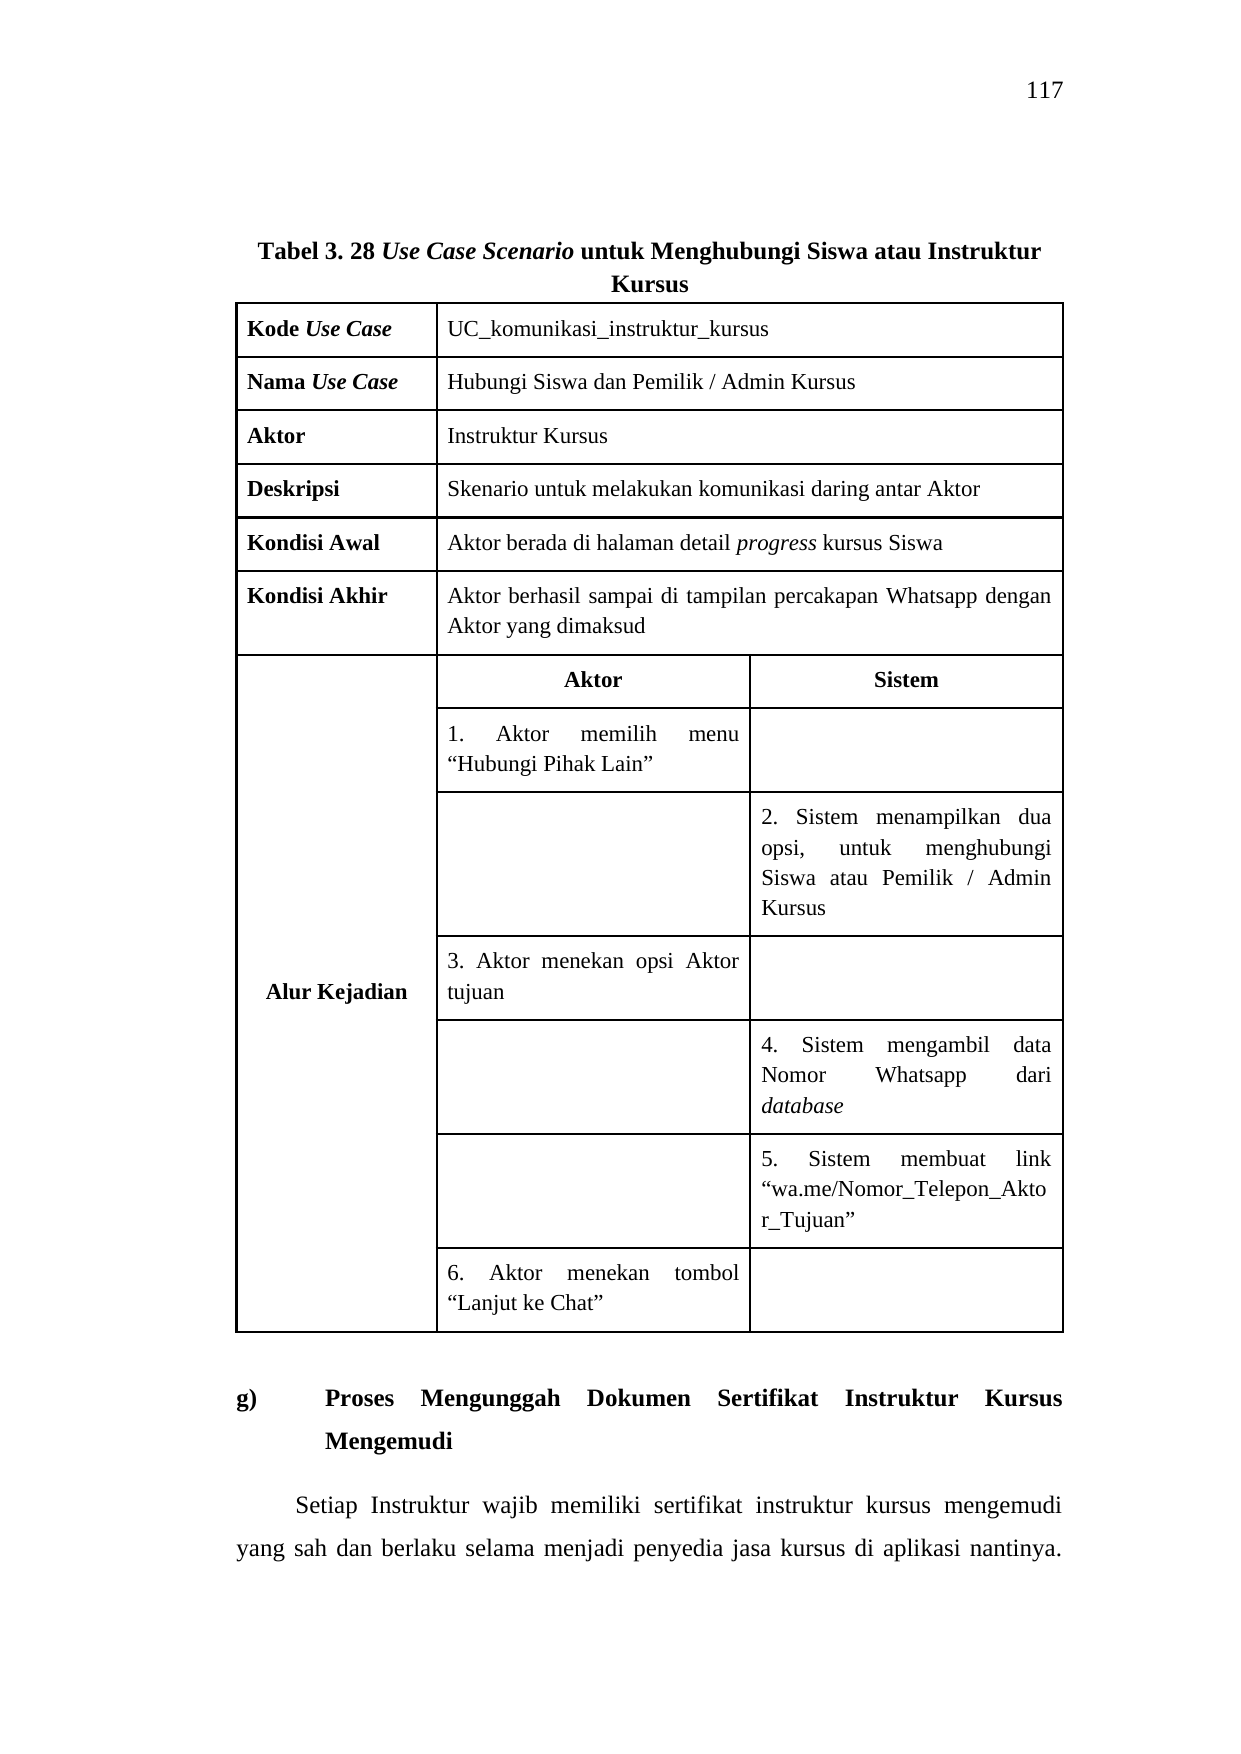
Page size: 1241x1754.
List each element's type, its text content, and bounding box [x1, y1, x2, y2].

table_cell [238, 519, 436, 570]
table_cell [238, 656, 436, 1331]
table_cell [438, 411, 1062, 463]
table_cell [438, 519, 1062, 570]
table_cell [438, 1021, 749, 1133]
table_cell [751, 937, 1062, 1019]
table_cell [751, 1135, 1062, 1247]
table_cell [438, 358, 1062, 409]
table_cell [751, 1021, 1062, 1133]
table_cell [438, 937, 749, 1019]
text Tabel 3. Use Case Scenario untuk Menghubungi Siswa atau Instruktur Kursus [236, 236, 1063, 298]
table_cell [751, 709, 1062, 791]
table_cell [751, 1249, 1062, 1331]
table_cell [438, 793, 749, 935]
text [236, 1490, 1063, 1562]
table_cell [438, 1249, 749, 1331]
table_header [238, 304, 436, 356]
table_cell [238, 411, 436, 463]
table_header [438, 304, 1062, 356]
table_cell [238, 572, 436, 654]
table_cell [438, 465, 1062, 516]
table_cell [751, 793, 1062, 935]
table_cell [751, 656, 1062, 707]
subtitle Proses Mengunggah Dokumen Sertifikat Instruktur Kursus Mengemudi [236, 1383, 1063, 1454]
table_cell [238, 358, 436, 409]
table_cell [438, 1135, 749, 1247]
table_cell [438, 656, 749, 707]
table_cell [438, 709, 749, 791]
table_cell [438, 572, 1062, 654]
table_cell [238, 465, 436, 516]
